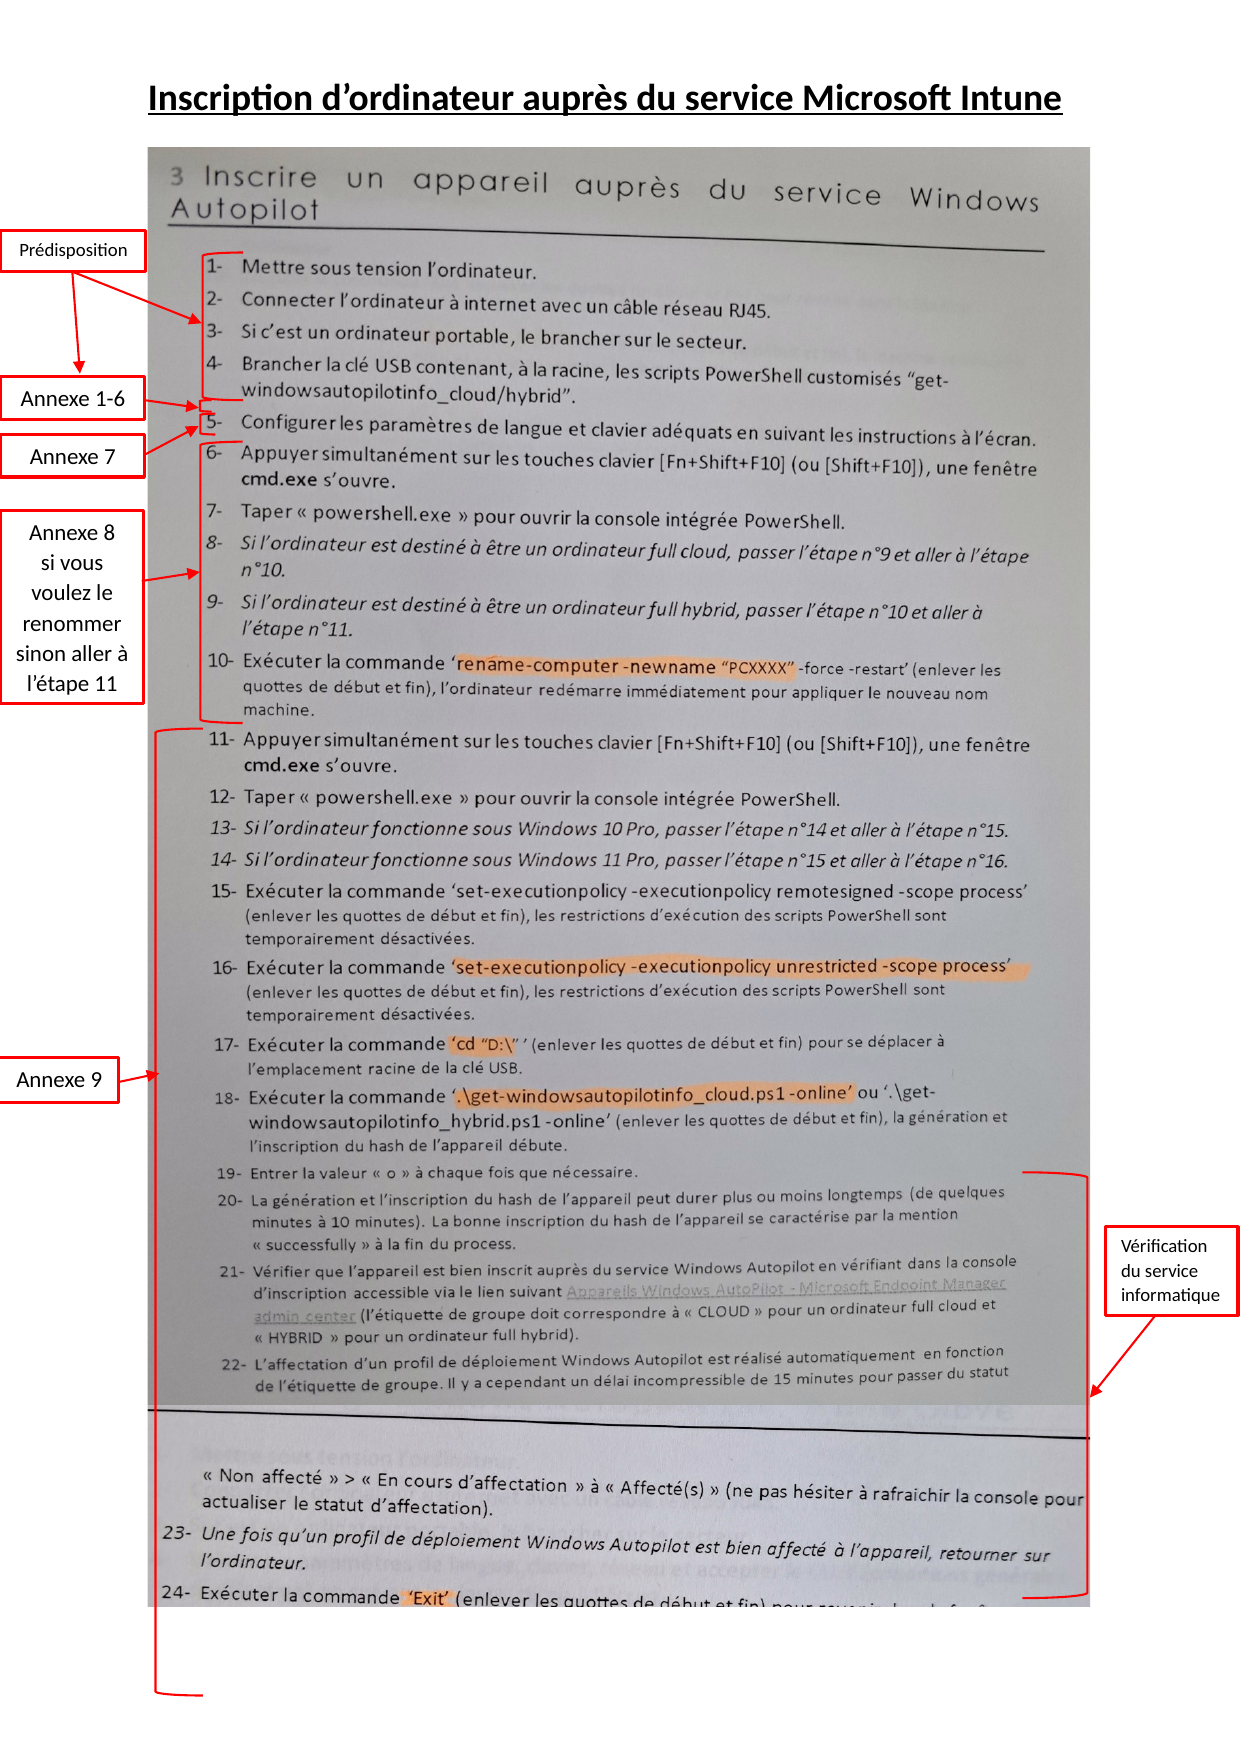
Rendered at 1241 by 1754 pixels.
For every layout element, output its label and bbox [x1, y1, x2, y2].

picture [147, 303, 202, 406]
picture [147, 1079, 154, 1607]
picture [147, 147, 1091, 1607]
picture [147, 402, 200, 451]
